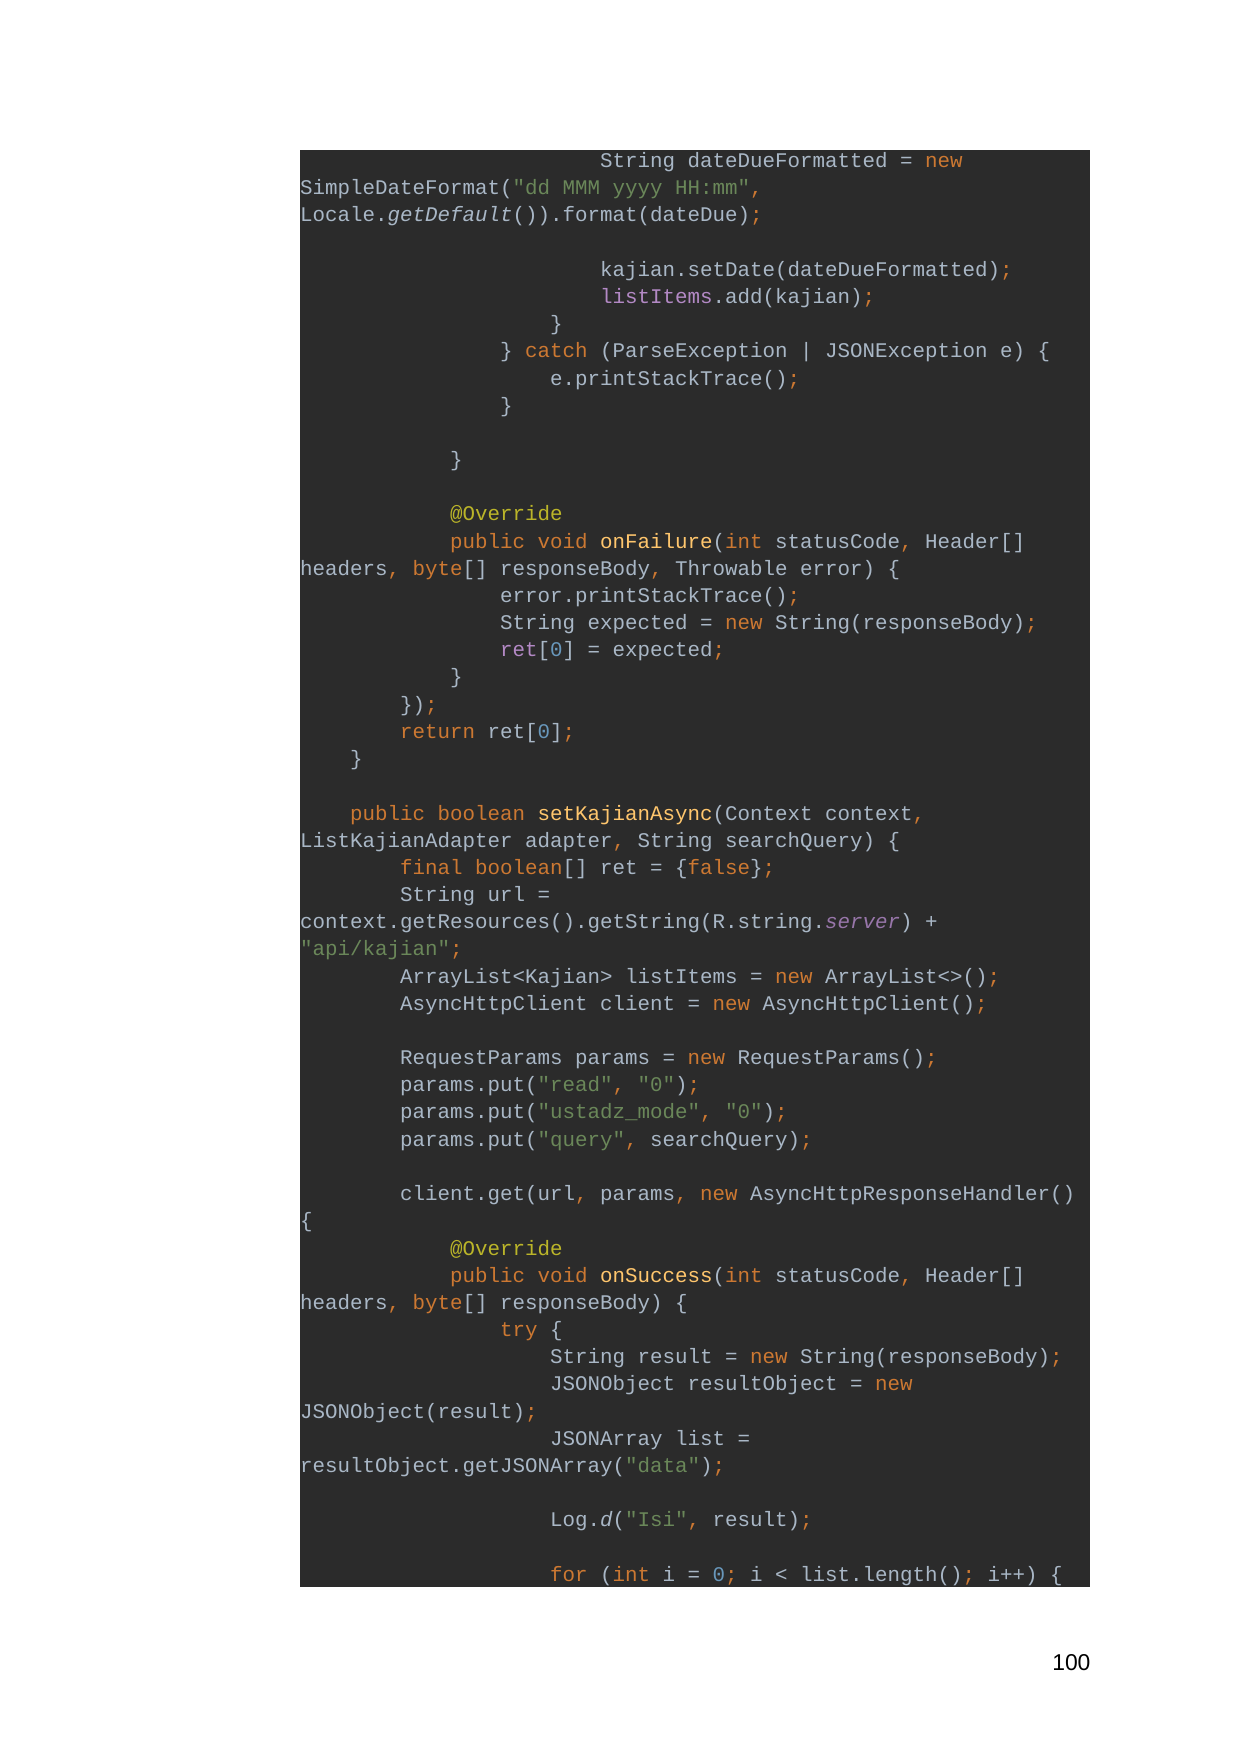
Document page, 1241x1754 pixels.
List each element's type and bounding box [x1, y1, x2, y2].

text [300, 150, 1090, 1587]
